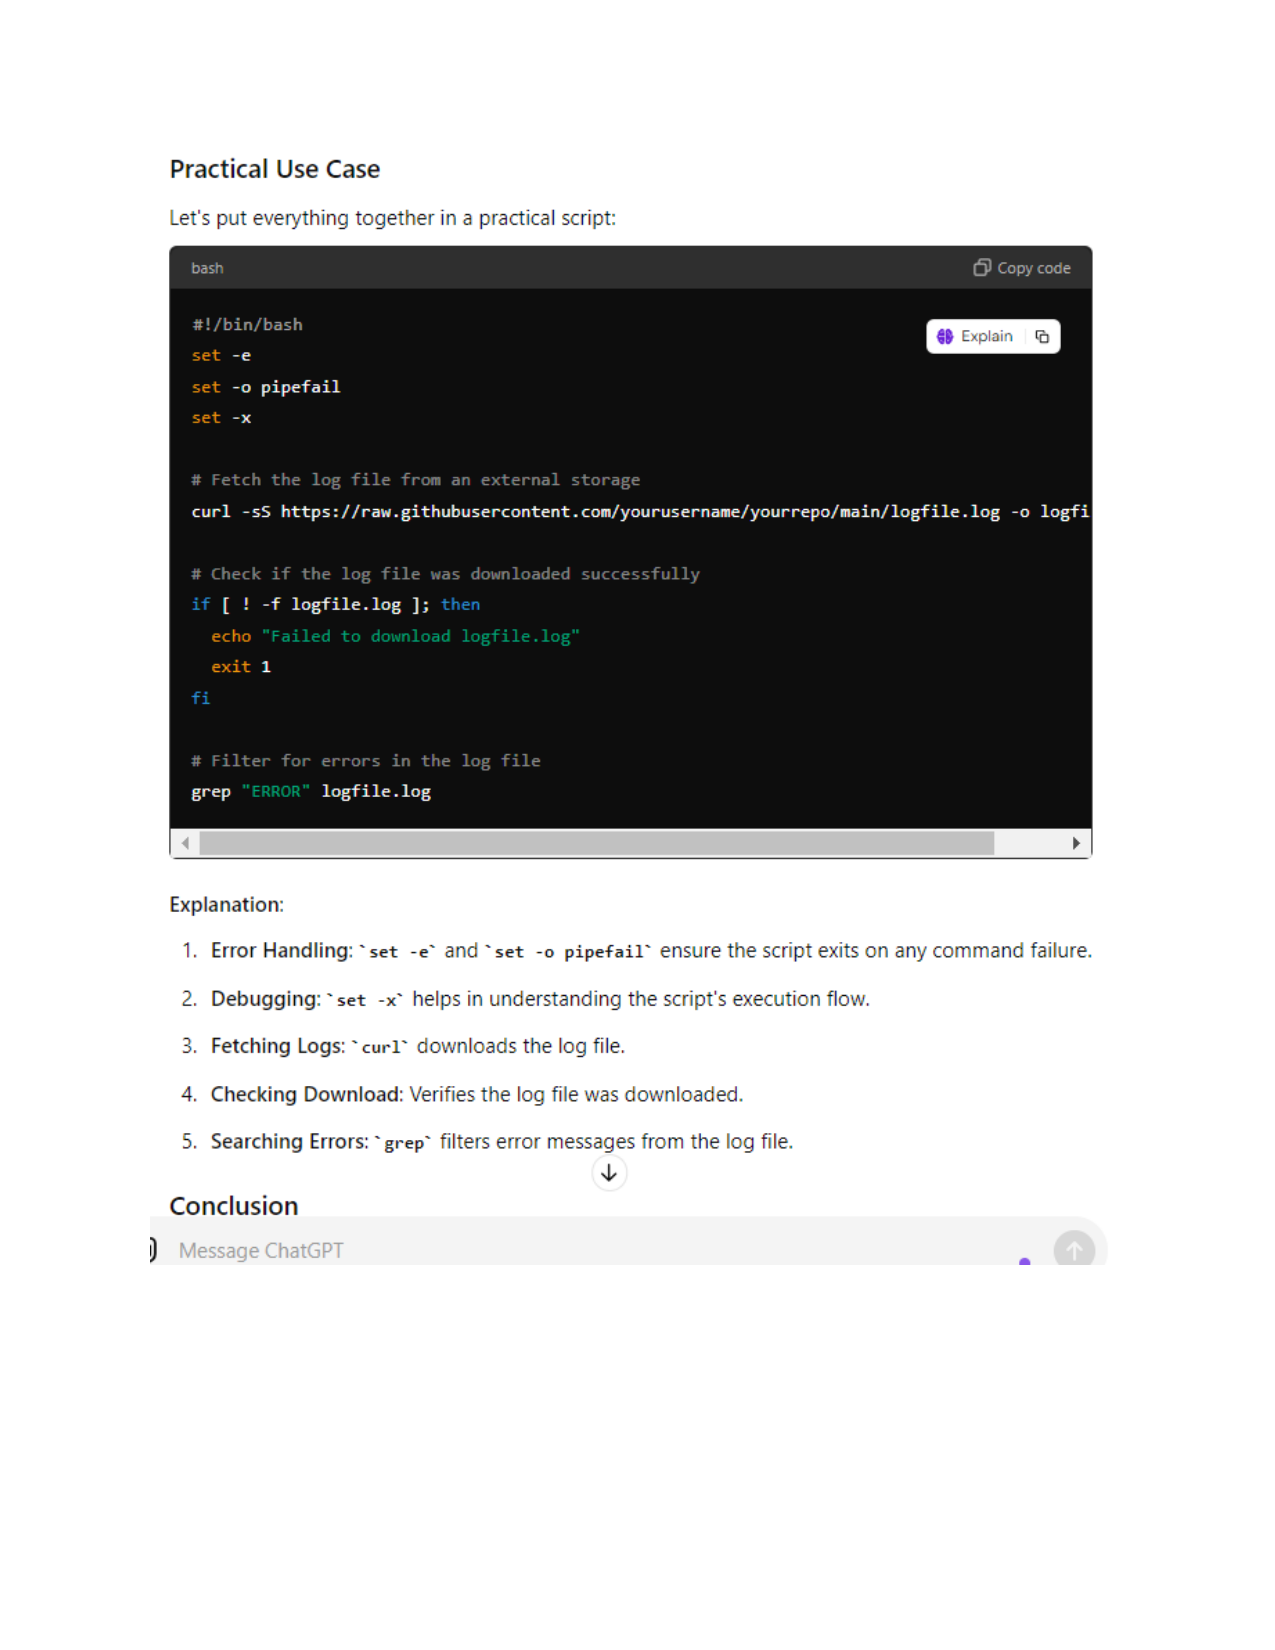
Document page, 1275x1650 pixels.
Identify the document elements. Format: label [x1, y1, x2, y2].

picture [150, 150, 1125, 1265]
